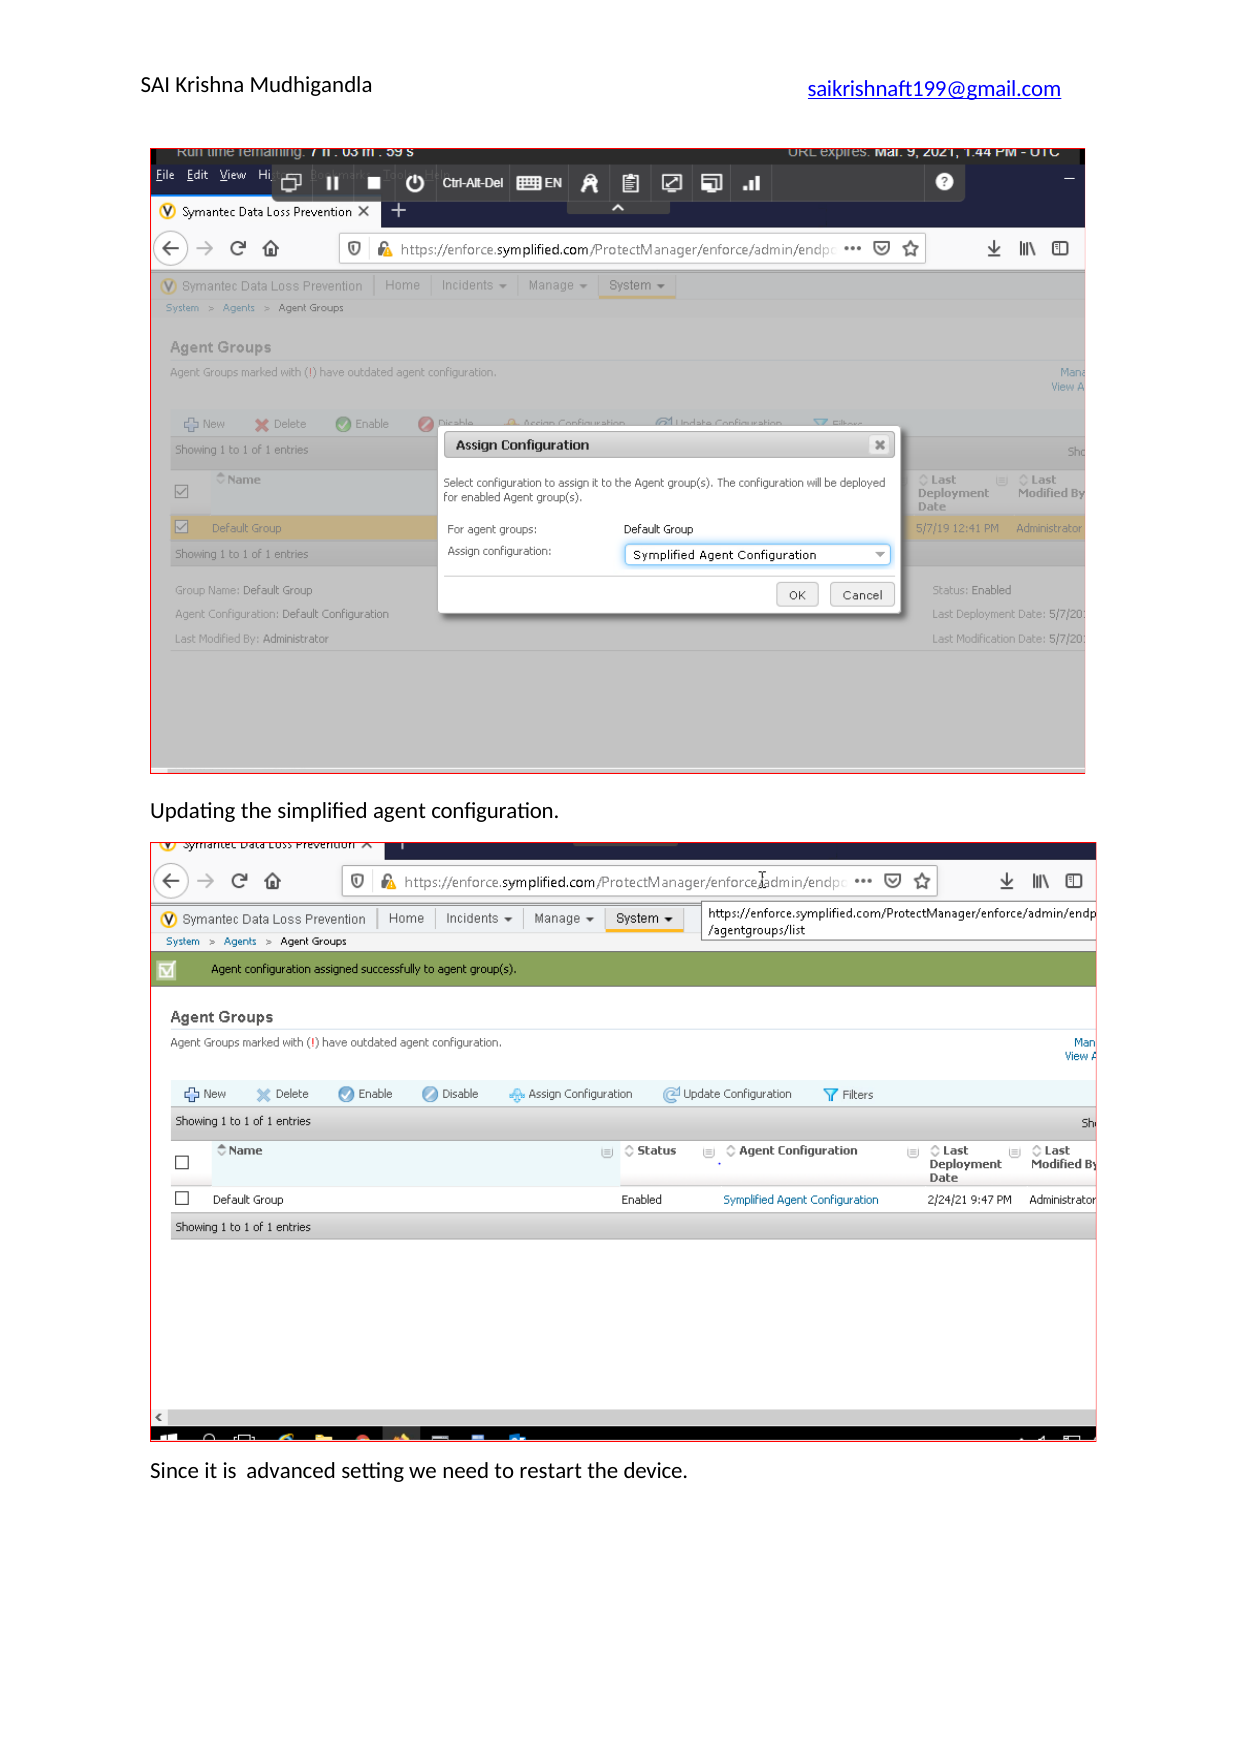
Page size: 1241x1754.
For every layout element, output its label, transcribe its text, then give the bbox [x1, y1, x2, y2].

text Updating the simplified agent configuration. [150, 796, 1103, 824]
picture [150, 842, 1097, 855]
picture [150, 148, 1086, 774]
text Since it is advanced setting we need to restart the device. [150, 855, 1103, 1484]
